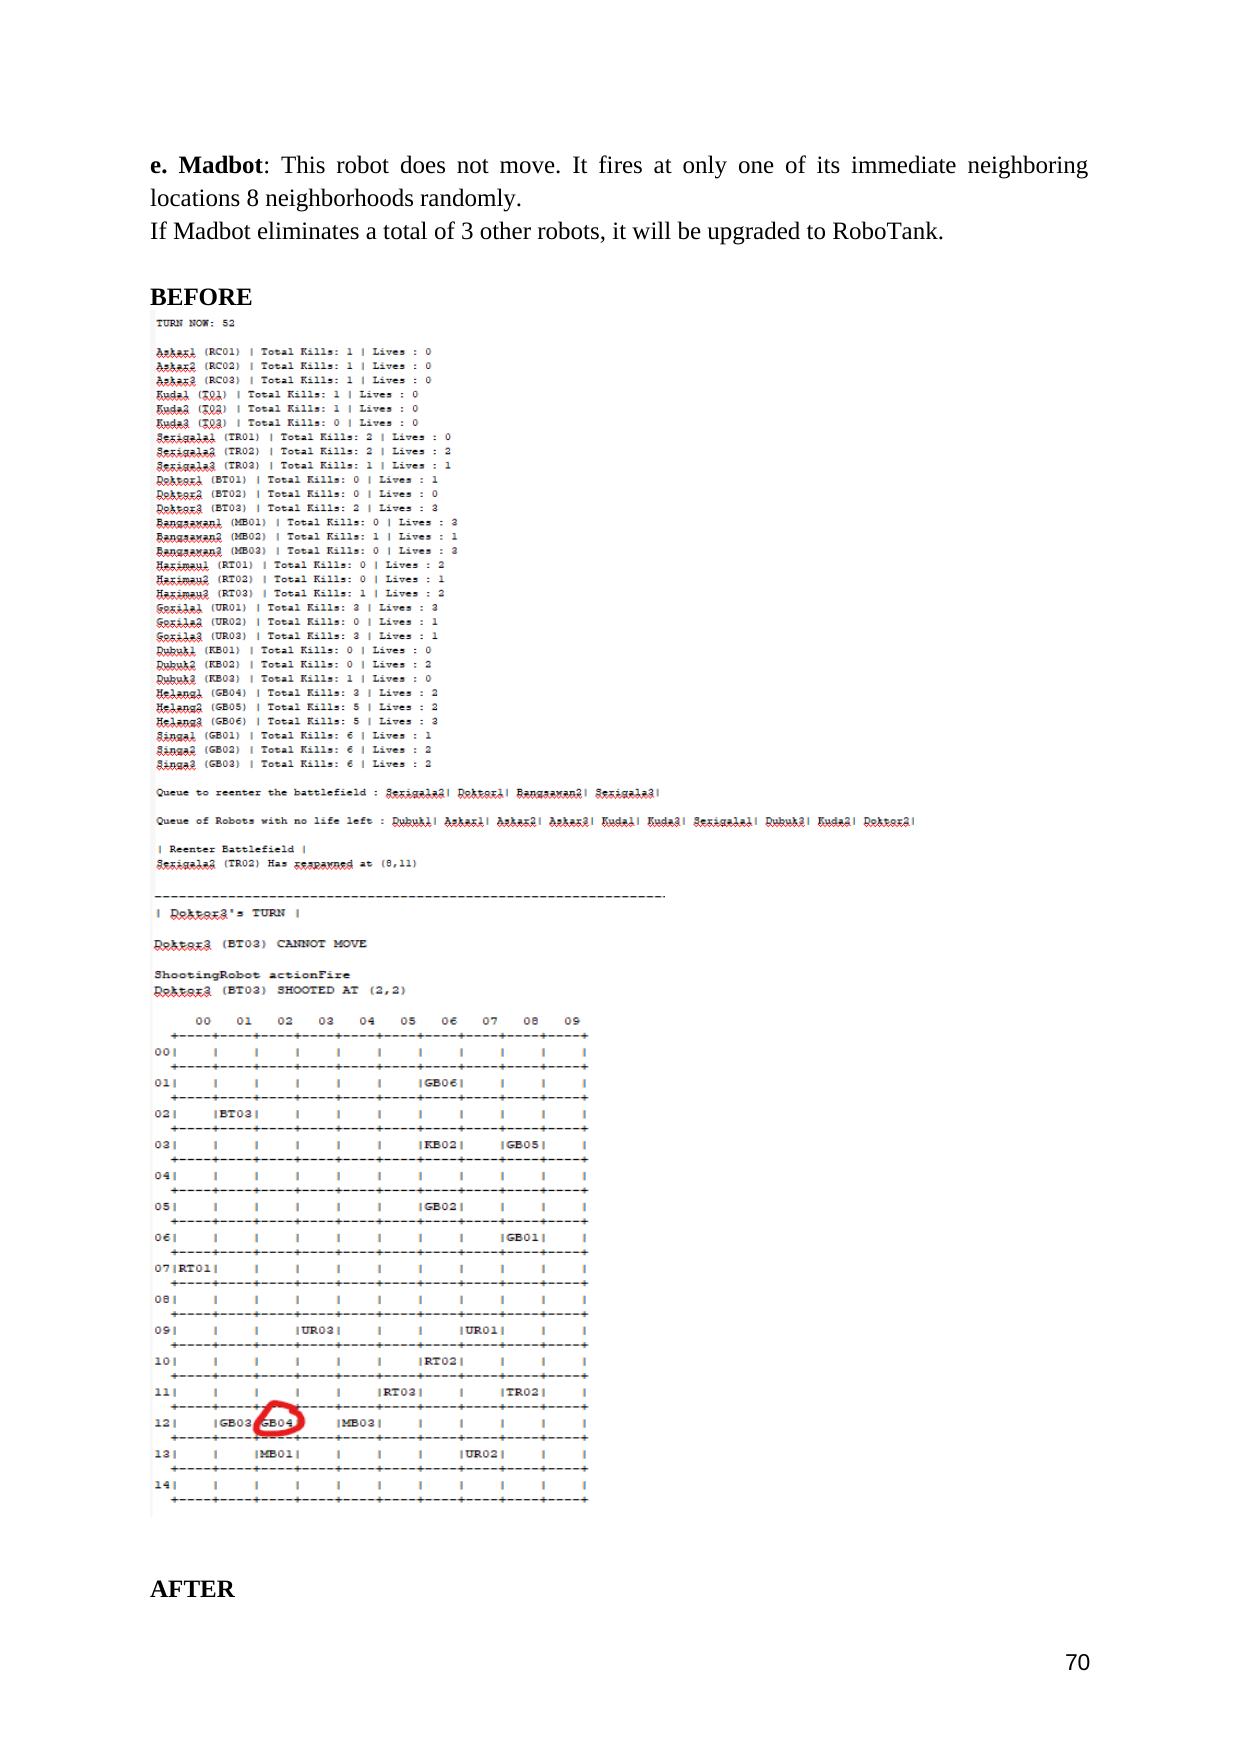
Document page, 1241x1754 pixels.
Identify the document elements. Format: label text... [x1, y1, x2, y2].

picture [150, 310, 938, 1517]
text BEFORE [150, 282, 1090, 311]
text If Madbot eliminates a total of 3 other robots, it will be upgraded to RoboTank. [150, 216, 1090, 245]
text e. Madbot: This robot does not move. It fires at only one of its immediate neighboring locations 8 neighborhoods randomly. [150, 150, 1090, 212]
text AFTER [150, 1574, 1090, 1603]
